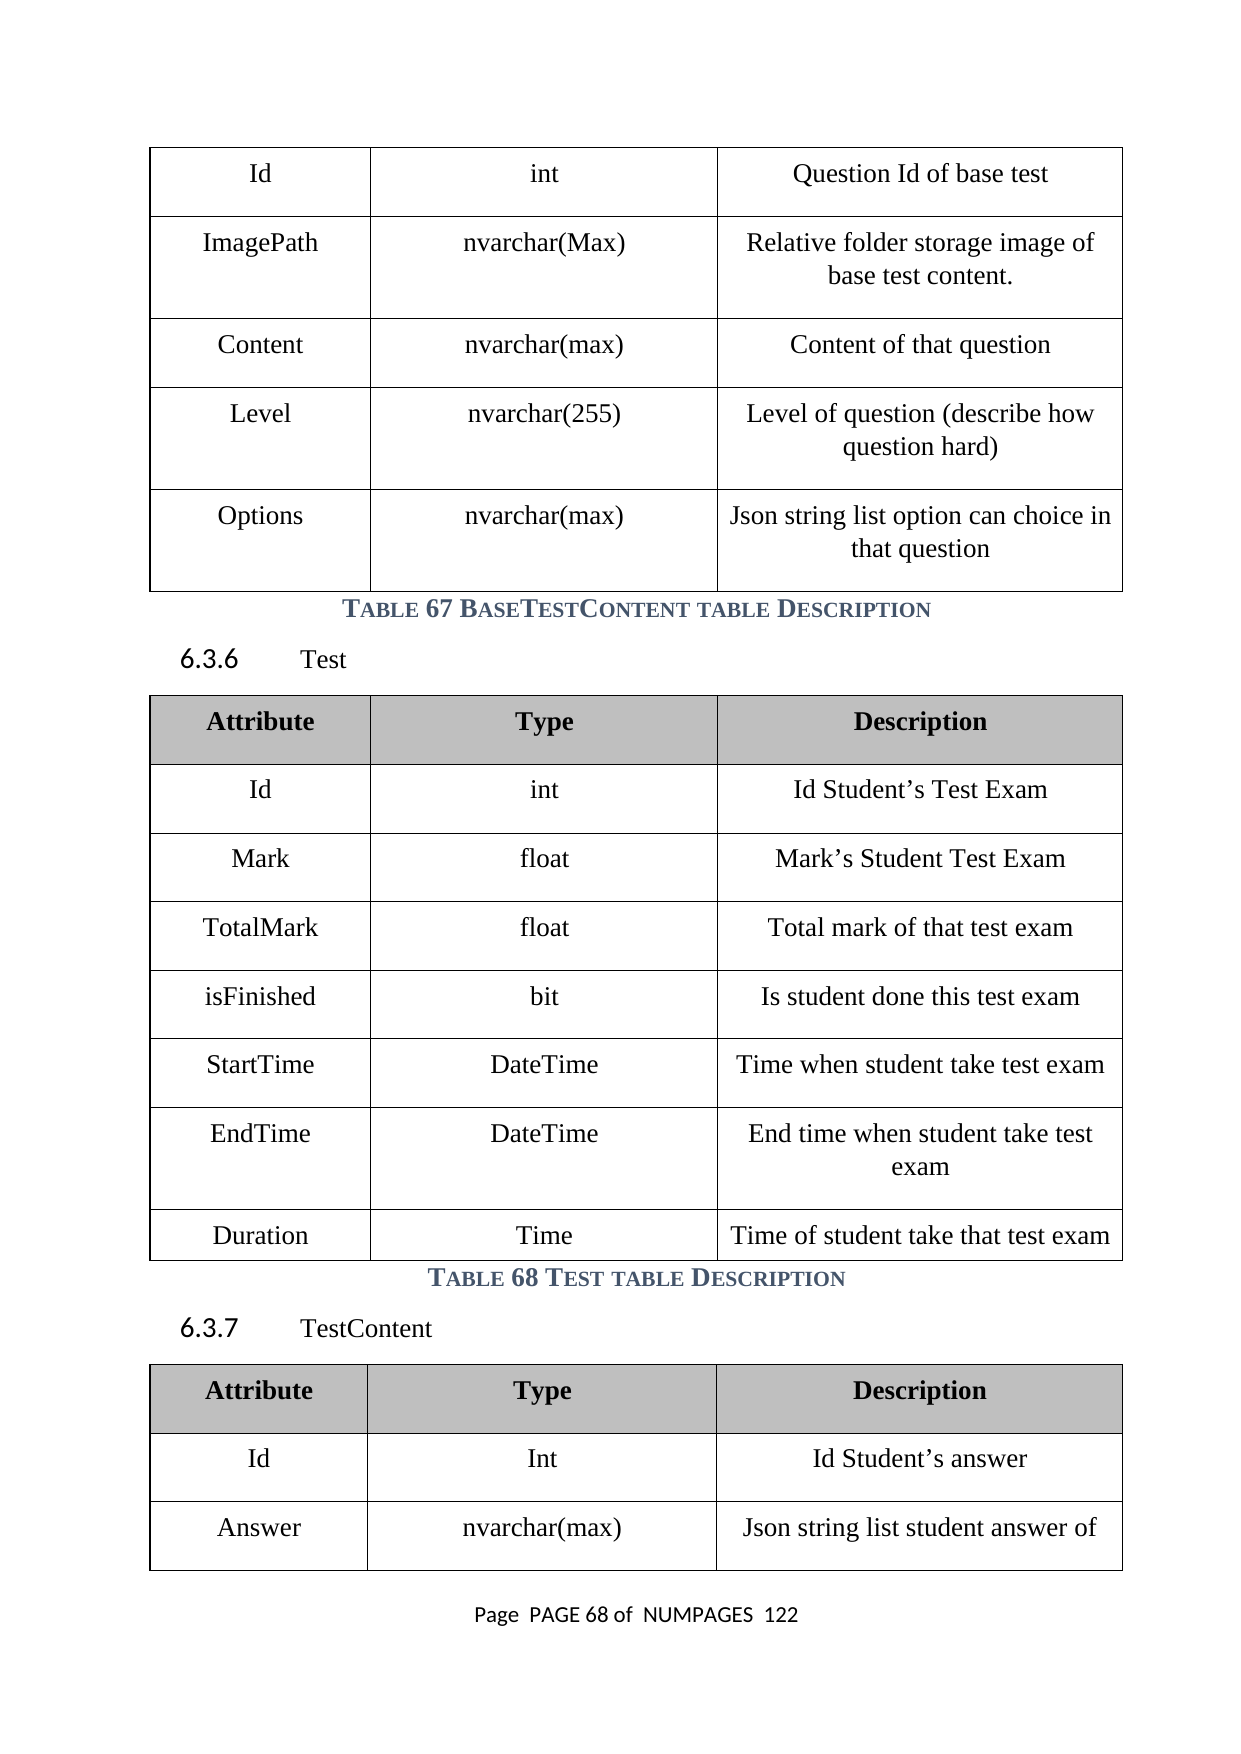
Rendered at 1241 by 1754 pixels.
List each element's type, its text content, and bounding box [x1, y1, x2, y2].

table_cell Id [151, 765, 370, 832]
table_cell nvarchar(max) [368, 1502, 716, 1570]
table_cell Id Student’s answer [717, 1434, 1122, 1501]
table_cell isFinished [151, 971, 370, 1038]
table_cell float [371, 834, 717, 901]
table_cell Is student done this test exam [718, 971, 1122, 1038]
table_cell TotalMark [151, 902, 370, 970]
table_cell Id [151, 1434, 367, 1501]
table_cell ImagePath [151, 217, 370, 318]
table_cell Relative folder storage image of base test content. [718, 217, 1122, 318]
table_header Attribute [151, 696, 370, 764]
table_cell Question Id of base test [718, 148, 1122, 216]
table_cell Time of student take that test exam [718, 1210, 1122, 1260]
table_cell Id Student’s Test Exam [718, 765, 1122, 832]
table_cell Mark’s Student Test Exam [718, 834, 1122, 901]
subtitle TestContent [150, 1309, 1123, 1344]
table_cell int [371, 148, 717, 216]
table_cell Content [151, 319, 370, 387]
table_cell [717, 1502, 1122, 1570]
table_cell bit [371, 971, 717, 1038]
table_cell Content of that question [718, 319, 1122, 387]
table_header Type [368, 1365, 716, 1433]
table_cell Id [151, 148, 370, 216]
table_cell Json string list option can choice in that question [718, 490, 1122, 591]
table_cell float [371, 902, 717, 970]
table_header Attribute [151, 1365, 367, 1433]
table_cell Duration [151, 1210, 370, 1260]
table_cell Level [151, 388, 370, 489]
table_cell Level of question (describe how question hard) [718, 388, 1122, 489]
table_header Type [371, 696, 717, 764]
table_cell DateTime [371, 1108, 717, 1209]
table_cell Answer [151, 1502, 367, 1570]
table_cell Total mark of that test exam [718, 902, 1122, 970]
table_cell EndTime [151, 1108, 370, 1209]
table_cell DateTime [371, 1039, 717, 1107]
table_cell Int [368, 1434, 716, 1501]
table_header Description [718, 696, 1122, 764]
table_cell nvarchar(255) [371, 388, 717, 489]
table_cell Options [151, 490, 370, 591]
table_cell nvarchar(Max) [371, 217, 717, 318]
table_cell nvarchar(max) [371, 319, 717, 387]
table_cell StartTime [151, 1039, 370, 1107]
subtitle Test [150, 640, 1123, 676]
table_header Description [717, 1365, 1122, 1433]
table_cell int [371, 765, 717, 832]
table_cell Time [371, 1210, 717, 1260]
table_cell nvarchar(max) [371, 490, 717, 591]
table_cell Mark [151, 834, 370, 901]
table_cell End time when student take test exam [718, 1108, 1122, 1209]
table_cell Time when student take test exam [718, 1039, 1122, 1107]
